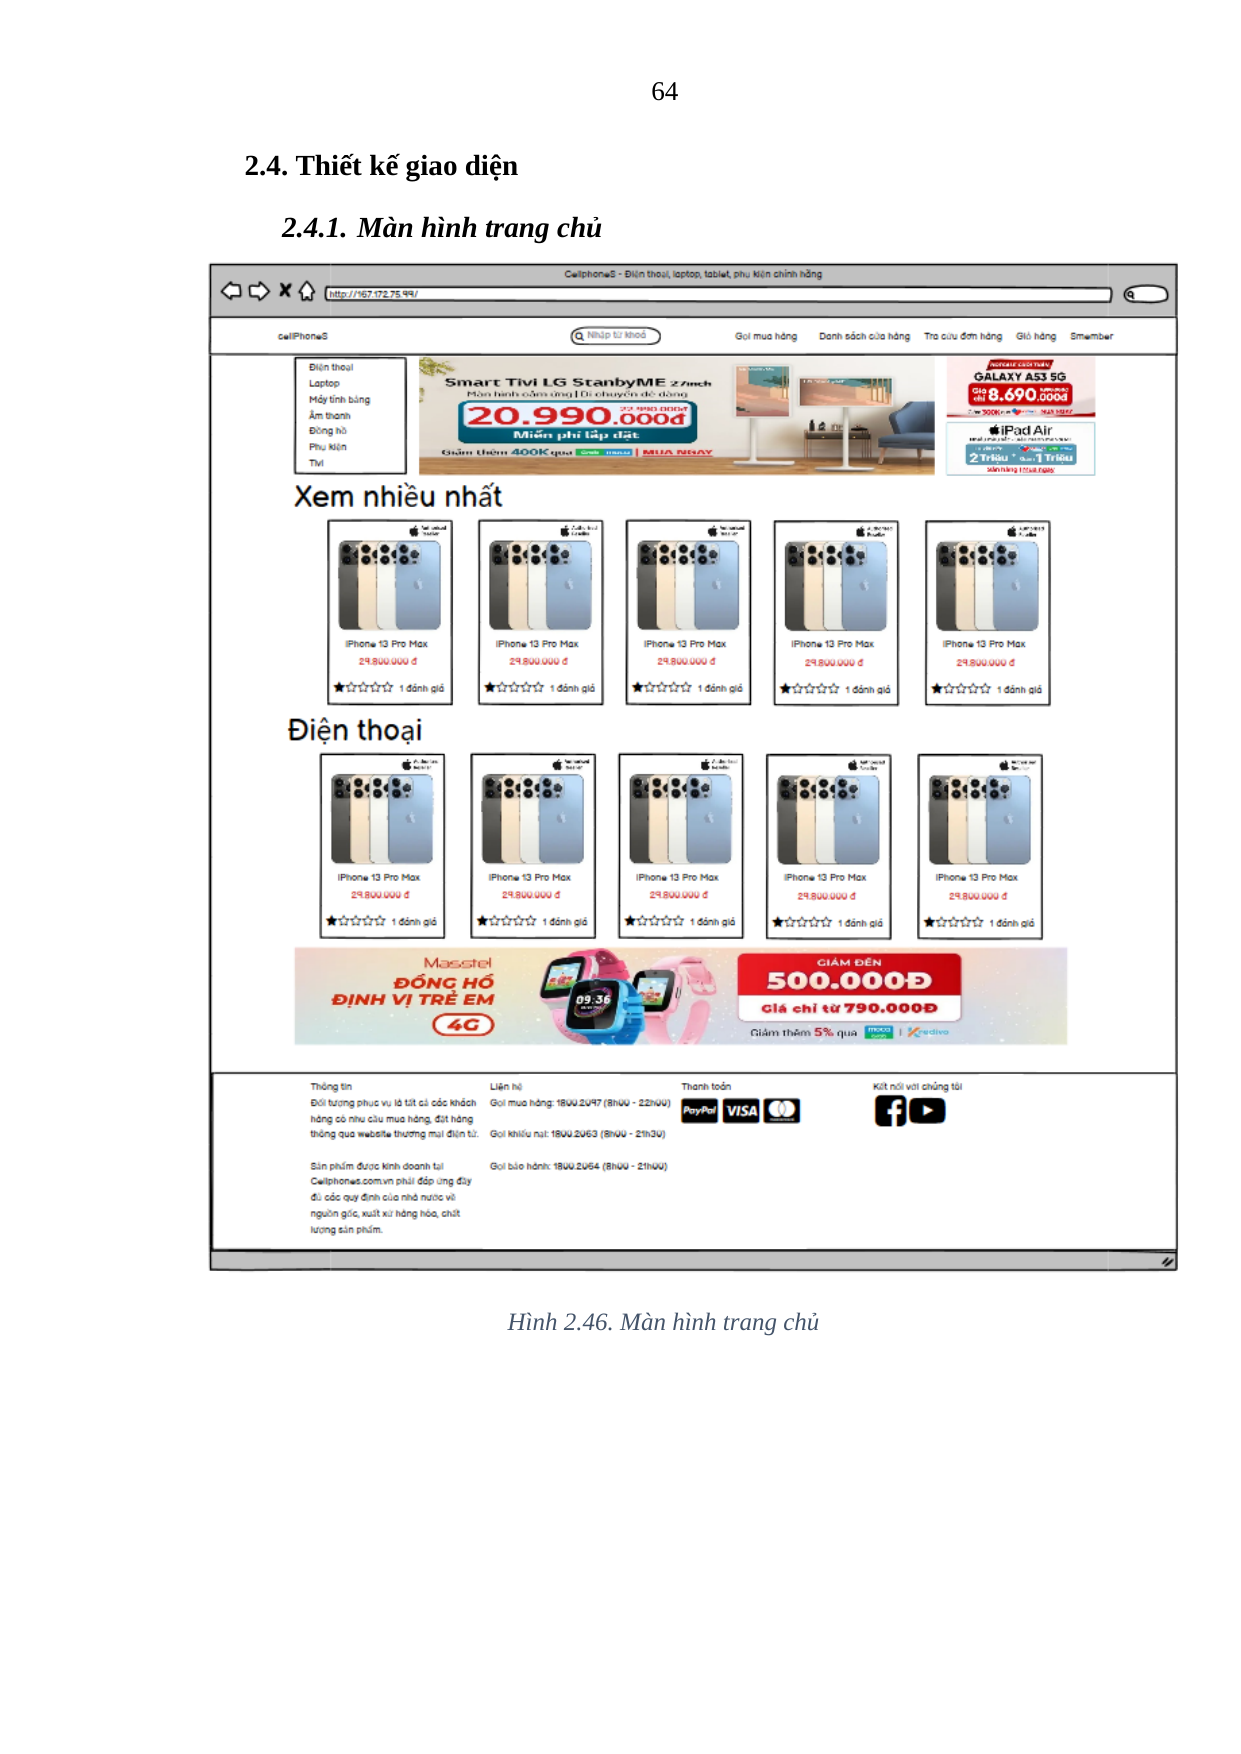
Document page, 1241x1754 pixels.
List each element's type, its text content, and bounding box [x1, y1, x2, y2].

subtitle Màn hình trang chủ [282, 211, 1122, 244]
picture [206, 260, 1182, 1275]
subtitle Thiết kế giao diện [244, 148, 1122, 181]
